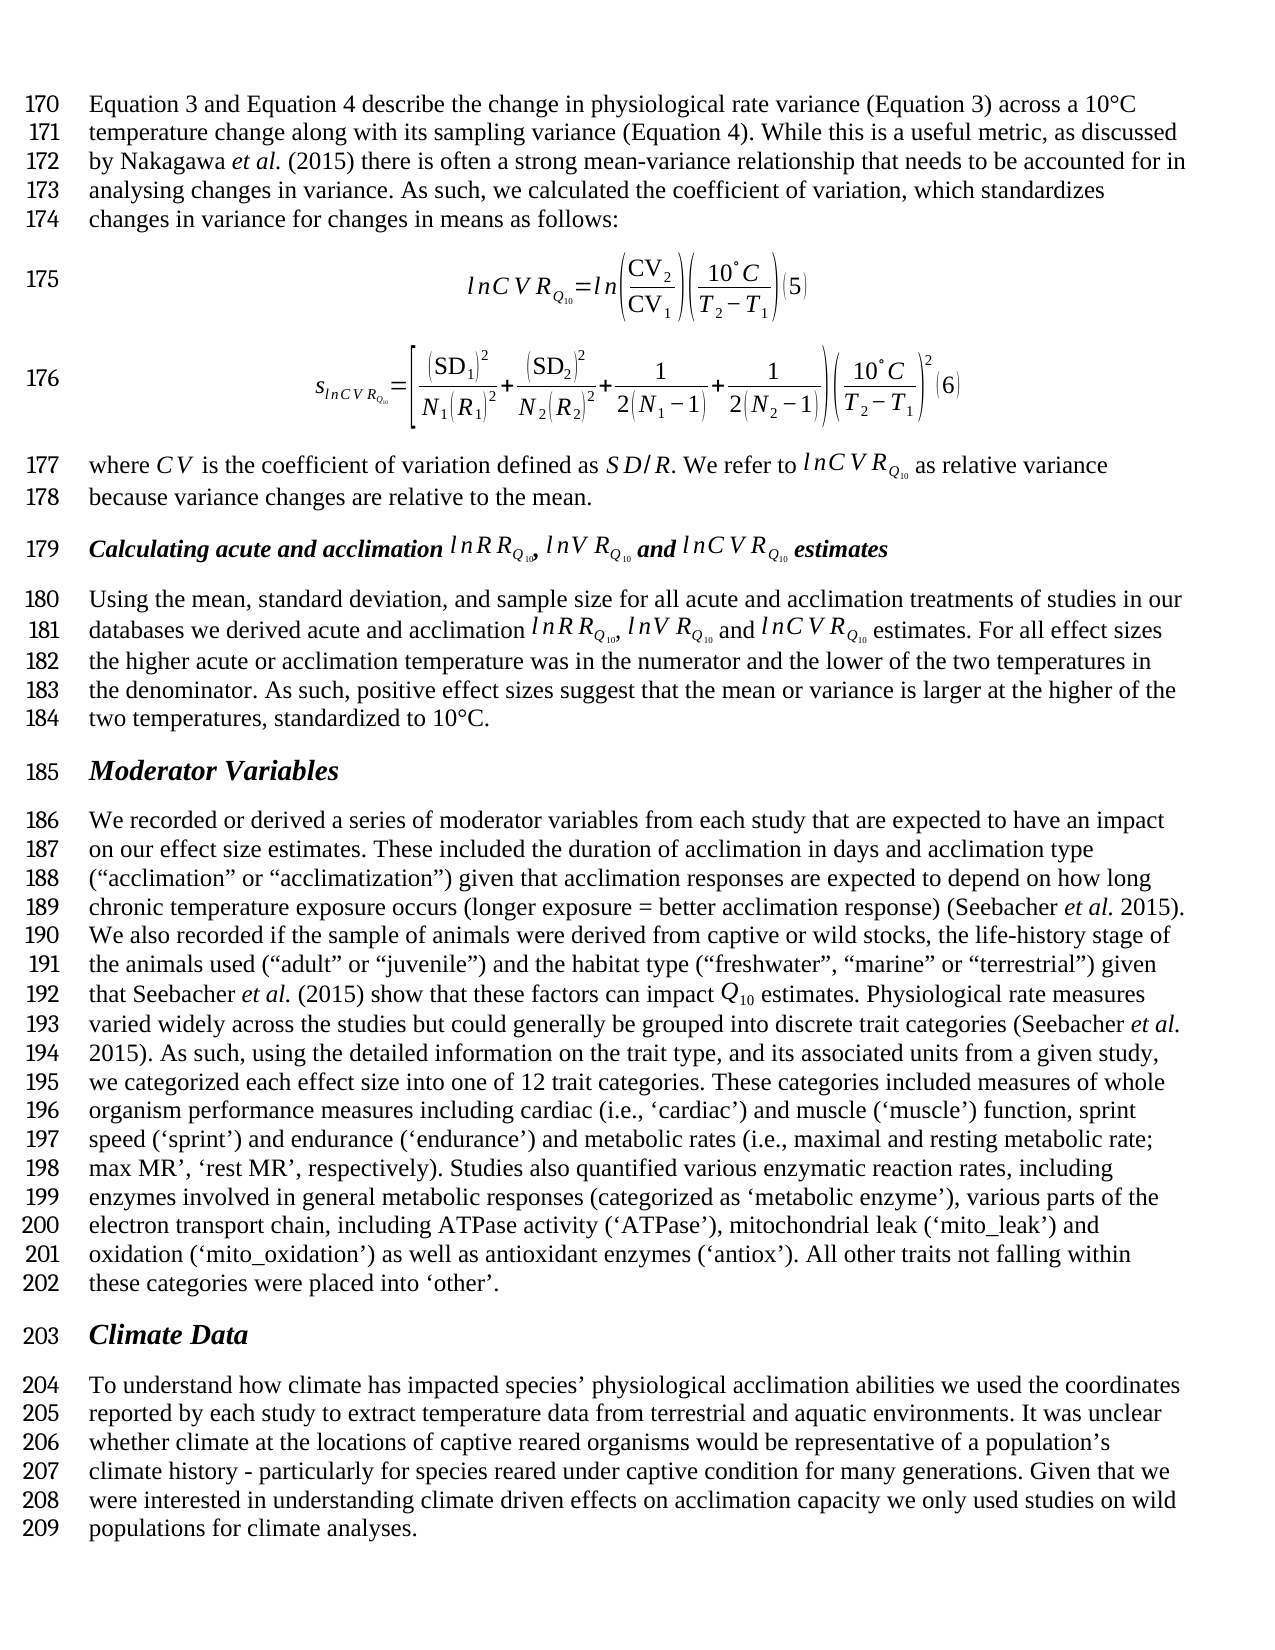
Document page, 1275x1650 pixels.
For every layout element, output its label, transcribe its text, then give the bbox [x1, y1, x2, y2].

subtitle Climate Data [89, 1317, 1186, 1351]
subtitle Calculating acute and acclimation , and estimates [89, 531, 1186, 565]
text We recorded or derived a series of moderator variables from each study that are expected to have an impact on our effect size estimates. These included the duration of acclimation in days and acclimation type (“acclimation” or “acclimatization”) given that acclimation responses are expected to depend on how long chronic temperature exposure occurs (longer exposure = better acclimation response) (Seebacher et al. 2015). We also recorded if the sample of animals were derived from captive or wild stocks, the life-history stage of the animals used (“adult” or “juvenile”) and the habitat type (“freshwater”, “marine” or “terrestrial”) given that Seebacher et al. (2015) show that these factors can impact estimates. Physiological rate measures varied widely across the studies but could generally be grouped into discrete trait categories (Seebacher et al. 2015). As such, using the detailed information on the trait type, and its associated units from a given study, we categorized each effect size into one of 12 trait categories. These categories included measures of whole organism performance measures including cardiac (i.e., ‘cardiac’) and muscle (‘muscle’) function, sprint speed (‘sprint’) and endurance (‘endurance’) and metabolic rates (i.e., maximal and resting metabolic rate; max MR’, ‘rest MR’, respectively). Studies also quantified various enzymatic reaction rates, including enzymes involved in general metabolic responses (categorized as ‘metabolic enzyme’), various parts of the electron transport chain, including ATPase activity (‘ATPase’), mitochondrial leak (‘mito_leak’) and oxidation (‘mito_oxidation’) as well as antioxidant enzymes (‘antiox’). All other traits not falling within these categories were placed into ‘other’. [89, 805, 1186, 1297]
subtitle Moderator Variables [89, 753, 1186, 787]
text Using the mean, standard deviation, and sample size for all acute and acclimation treatments of studies in our databases we derived acute and acclimation , and estimates. For all effect sizes the higher acute or acclimation temperature was in the numerator and the lower of the two temperatures in the denominator. As such, positive effect sizes suggest that the mean or variance is larger at the higher of the two temperatures, standardized to 10°C. [89, 584, 1186, 732]
text Equation 3 and Equation 4 describe the change in physiological rate variance (Equation 3) across a 10°C temperature change along with its sampling variance (Equation 4). While this is a useful metric, as discussed by Nakagawa et al. (2015) there is often a strong mean-variance relationship that needs to be accounted for in analysing changes in variance. As such, we calculated the coefficient of variation, which standardizes changes in variance for changes in means as follows: [89, 89, 1186, 232]
text To understand how climate has impacted species’ physiological acclimation abilities we used the coordinates reported by each study to extract temperature data from terrestrial and aquatic environments. It was unclear whether climate at the locations of captive reared organisms would be representative of a population’s climate history - particularly for species reared under captive condition for many generations. Given that we were interested in understanding climate driven effects on acclimation capacity we only used studies on wild populations for climate analyses. [89, 1370, 1186, 1542]
text where is the coefficient of variation defined as . We refer to as relative variance because variance changes are relative to the mean. [89, 448, 1186, 511]
